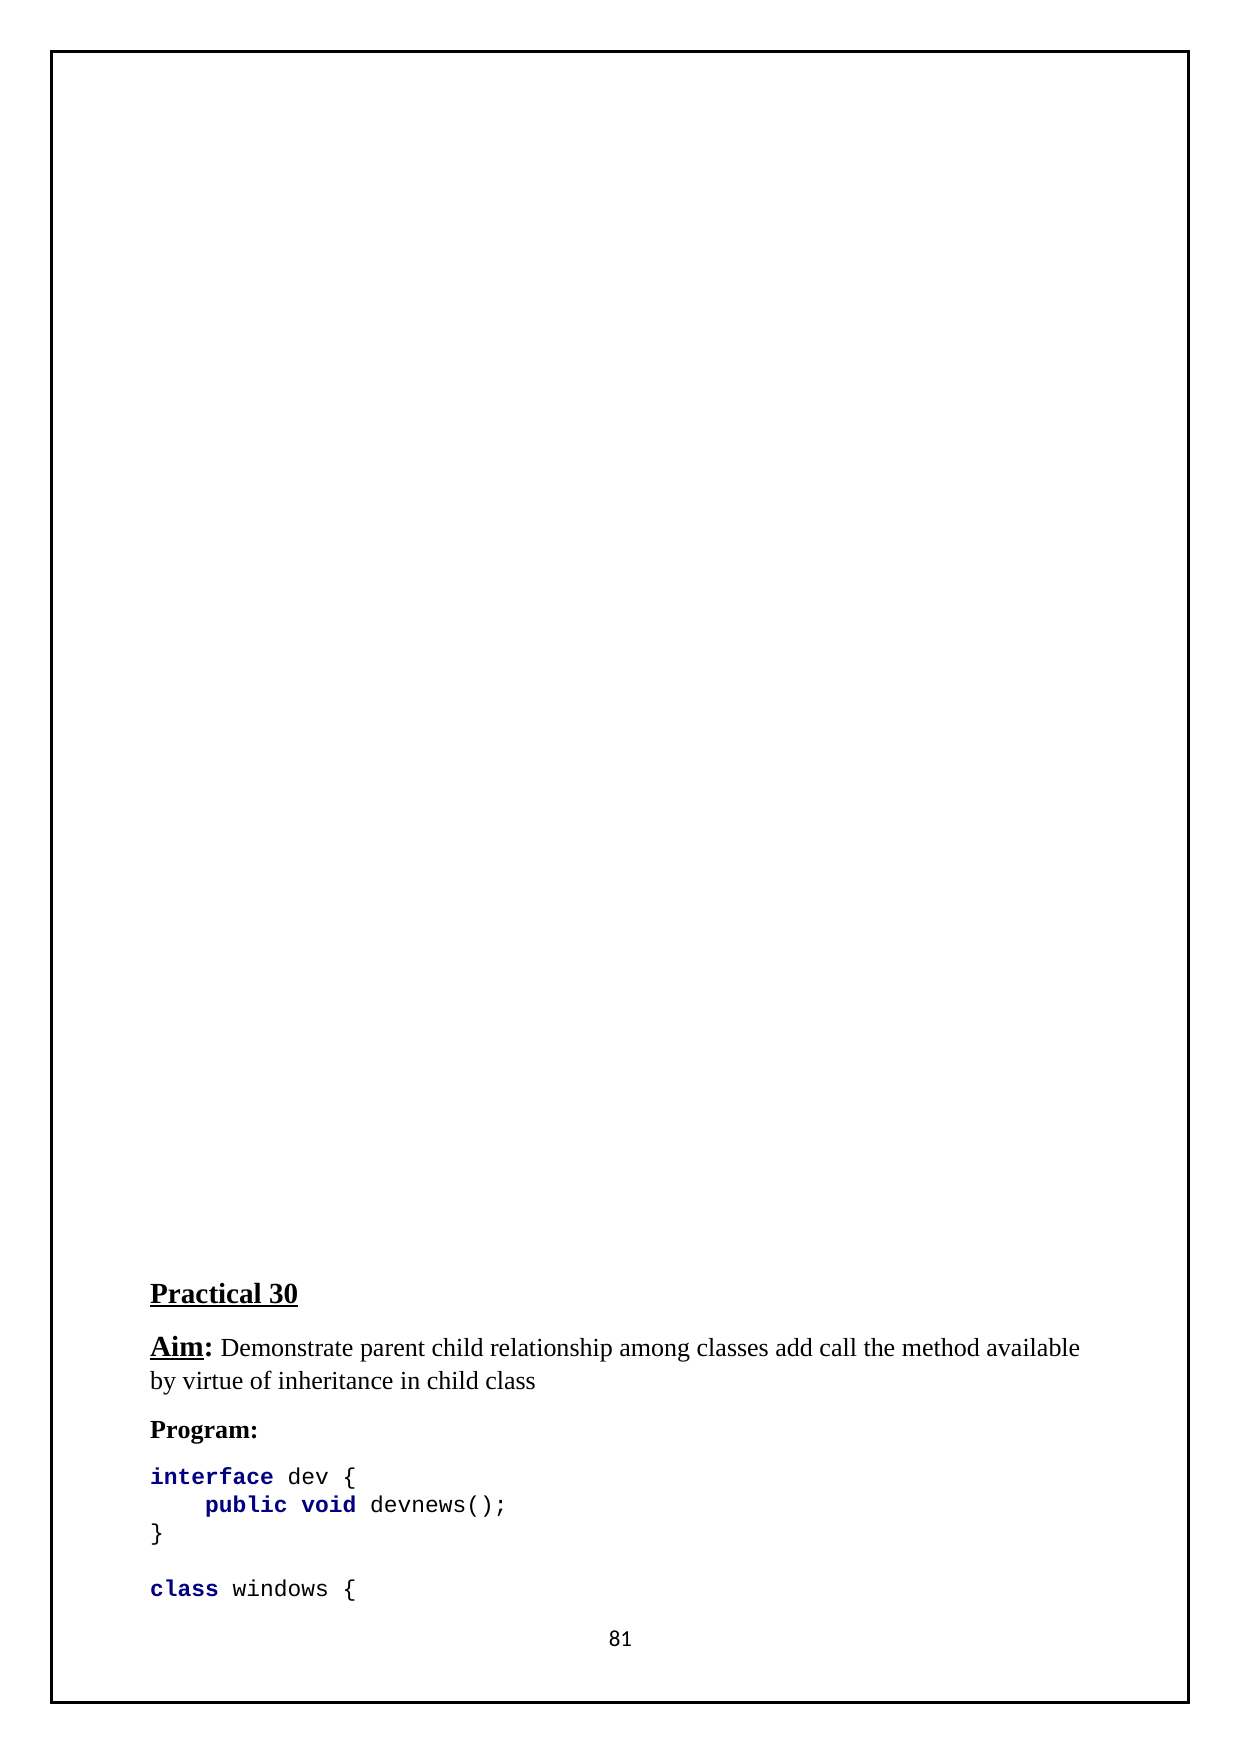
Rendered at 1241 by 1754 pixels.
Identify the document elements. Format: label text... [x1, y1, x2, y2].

text Program: [150, 1414, 1090, 1444]
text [150, 1465, 1090, 1603]
text Aim: Demonstrate parent child relationship among classes add call the method available by virtue of inheritance in child class [150, 1329, 1090, 1395]
text Practical 30 [150, 1276, 1090, 1310]
